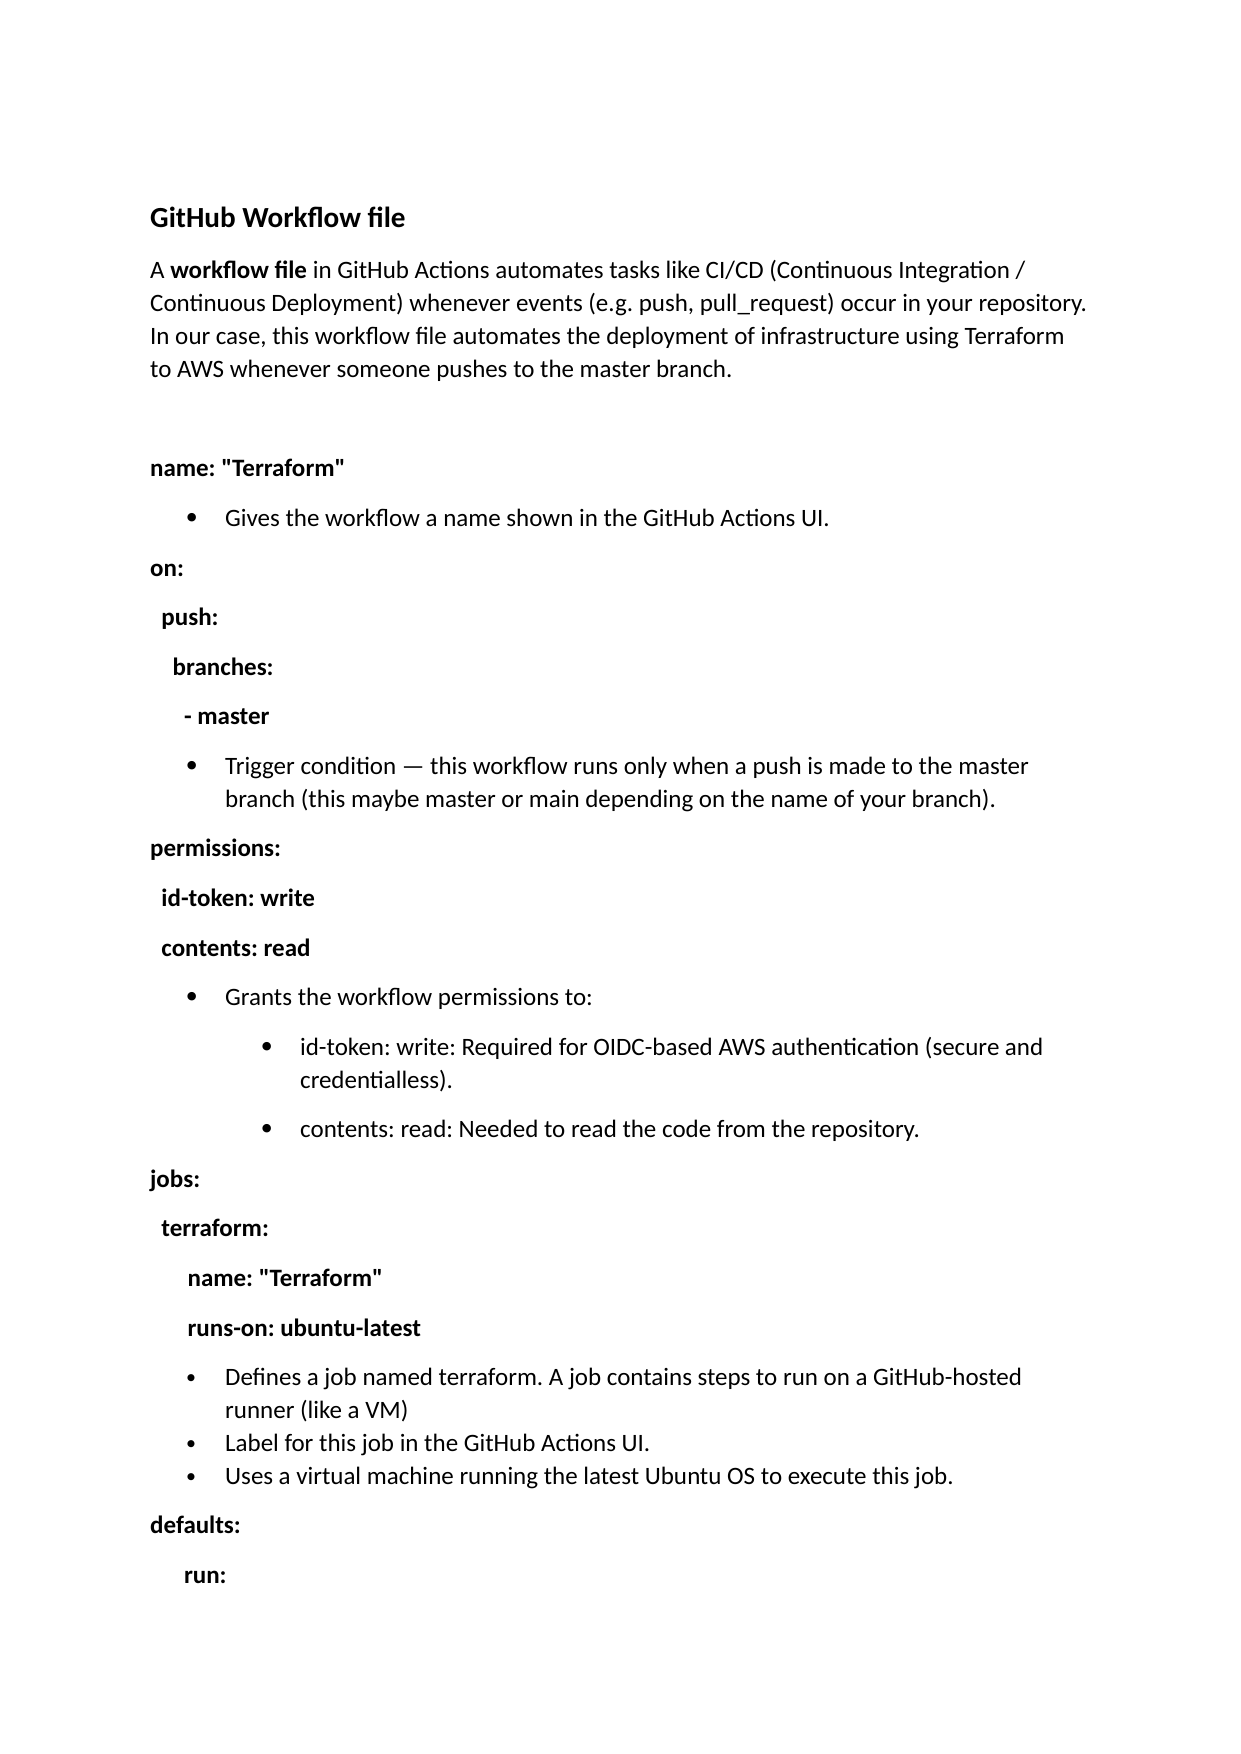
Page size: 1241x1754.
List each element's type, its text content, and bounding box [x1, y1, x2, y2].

text defaults: [150, 1510, 1090, 1540]
text name: "Terraform" [150, 1262, 1090, 1293]
text run: [150, 1559, 1090, 1590]
text runs-on: ubuntu-latest [150, 1312, 1090, 1342]
list id-token: write: Required for OIDC-based AWS authentication (secure and credentialless). [262, 1031, 1090, 1094]
text GitHub Workflow file [150, 199, 1090, 235]
list Grants the workflow permissions to: [187, 981, 1090, 1012]
list Label for this job in the GitHub Actions UI. [187, 1427, 1090, 1458]
text contents: read [150, 932, 1090, 962]
list Gives the workflow a name shown in the GitHub Actions UI. [187, 502, 1090, 533]
text push: [150, 601, 1090, 632]
list contents: read: Needed to read the code from the repository. [262, 1113, 1090, 1144]
text terraform: [150, 1213, 1090, 1243]
list Defines a job named terraform. A job contains steps to run on a GitHub-hosted runner (like a VM) [187, 1361, 1090, 1425]
text permissions: [150, 833, 1090, 863]
text jobs: [150, 1163, 1090, 1193]
text - master [150, 701, 1090, 731]
text branches: [150, 651, 1090, 681]
text on: [150, 552, 1090, 582]
list Trigger condition — this workflow runs only when a push is made to the master branch (this maybe master or main depending on the name of your branch). [187, 750, 1090, 813]
text name: "Terraform" [150, 453, 1090, 483]
text A workflow file in GitHub Actions automates tasks like CI/CD (Continuous Integration / Continuous Deployment) whenever events (e.g. push, pull_request) occur in your repository. In our case, this workflow file automates the deployment of infrastructure using Terraform to AWS whenever someone pushes to the master branch. [150, 255, 1090, 384]
text id-token: write [150, 882, 1090, 913]
list Uses a virtual machine running the latest Ubuntu OS to execute this job. [187, 1460, 1090, 1491]
